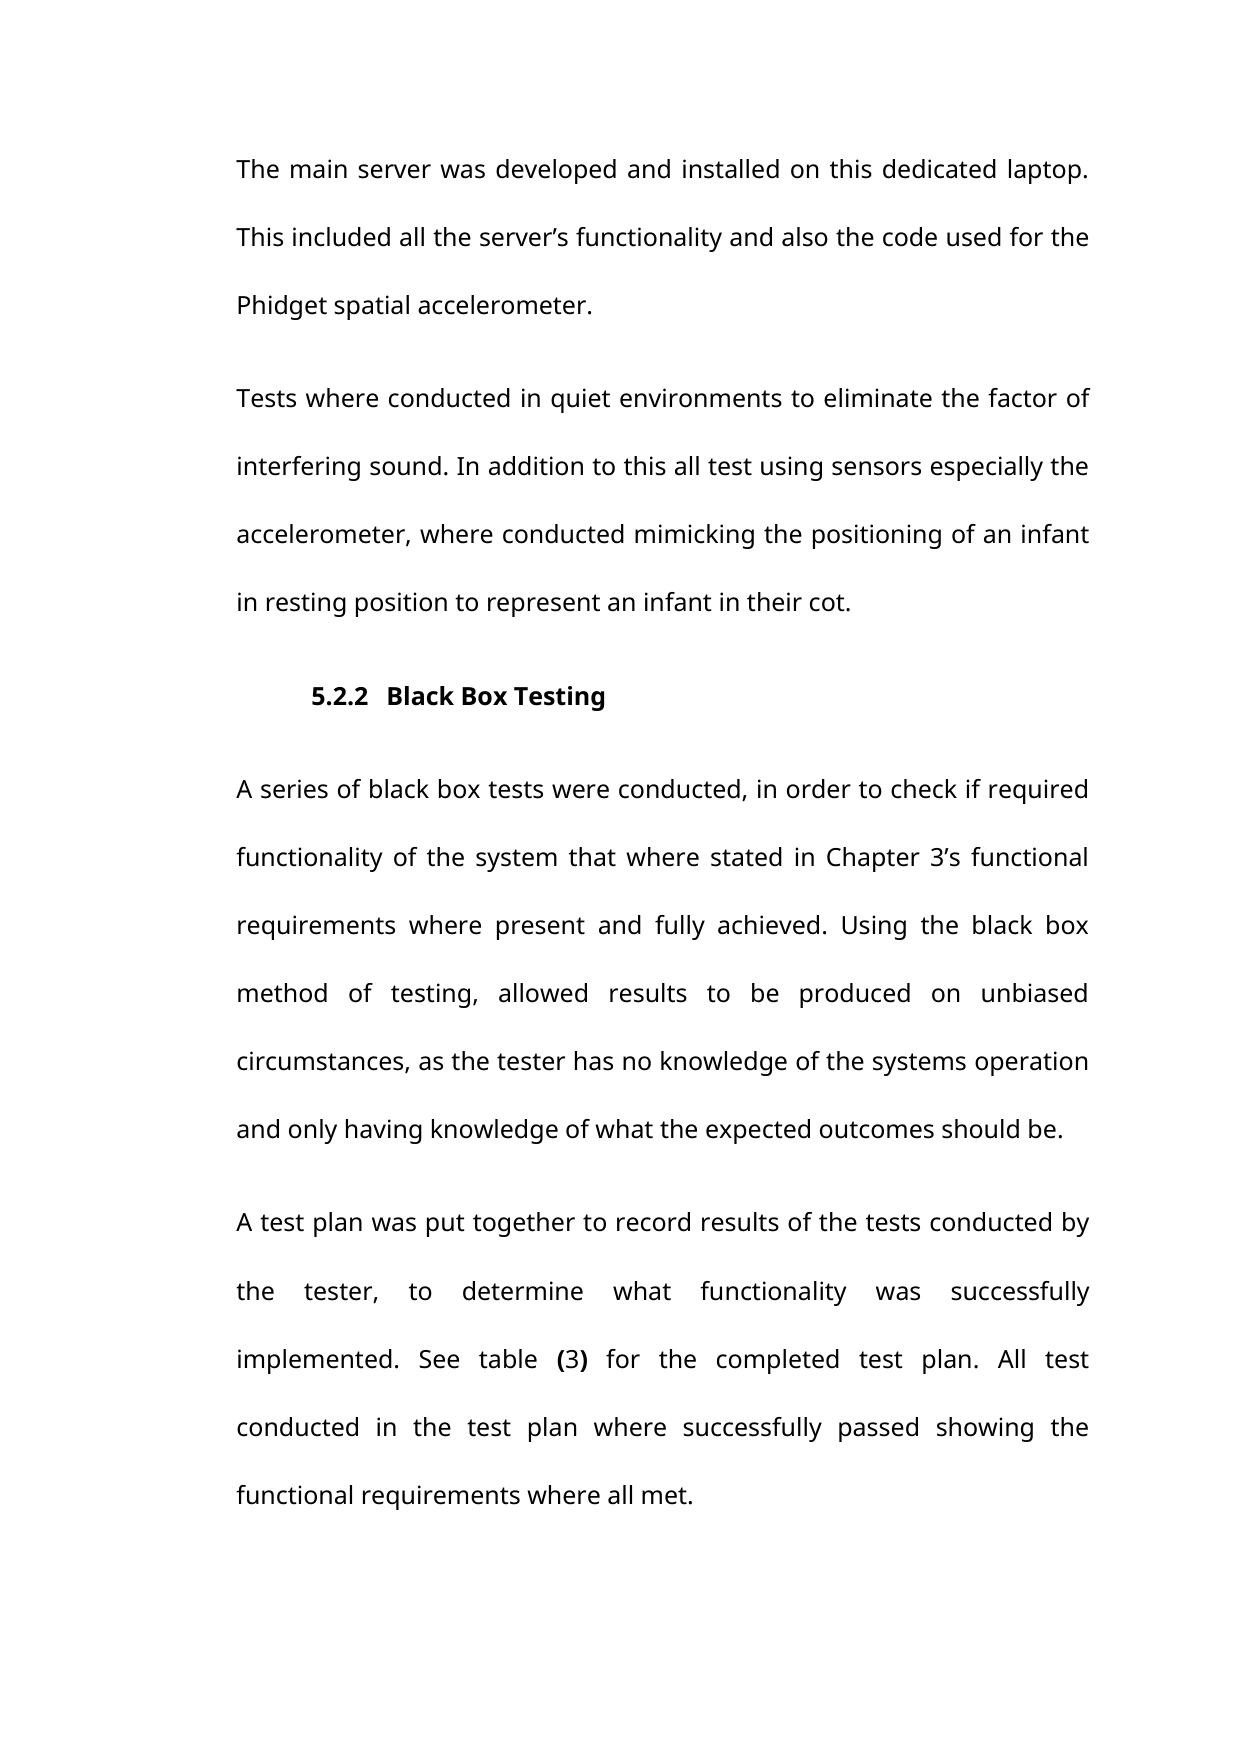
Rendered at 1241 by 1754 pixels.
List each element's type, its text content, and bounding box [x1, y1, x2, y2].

text A test plan was put together to record results of the tests conducted by the tester, to determine what functionality was successfully implemented. See table (3) for the completed test plan. All test conducted in the test plan where successfully passed showing the functional requirements where all met. [236, 1205, 1090, 1512]
text A series of black box tests were conducted, in order to check if required functionality of the system that where stated in Chapter 3’s functional requirements where present and fully achieved. Using the black box method of testing, allowed results to be produced on unbiased circumstances, as the tester has no knowledge of the systems operation and only having knowledge of what the expected outcomes should be. [236, 771, 1090, 1146]
subtitle Black Box Testing [311, 678, 1090, 712]
text Tests where conducted in quiet environments to eliminate the factor of interfering sound. In addition to this all test using sensors especially the accelerometer, where conducted mimicking the positioning of an infant in resting position to represent an infant in their cot. [236, 381, 1090, 619]
text The main server was developed and installed on this dedicated laptop. This included all the server’s functionality and also the code used for the Phidget spatial accelerometer. [236, 151, 1090, 322]
